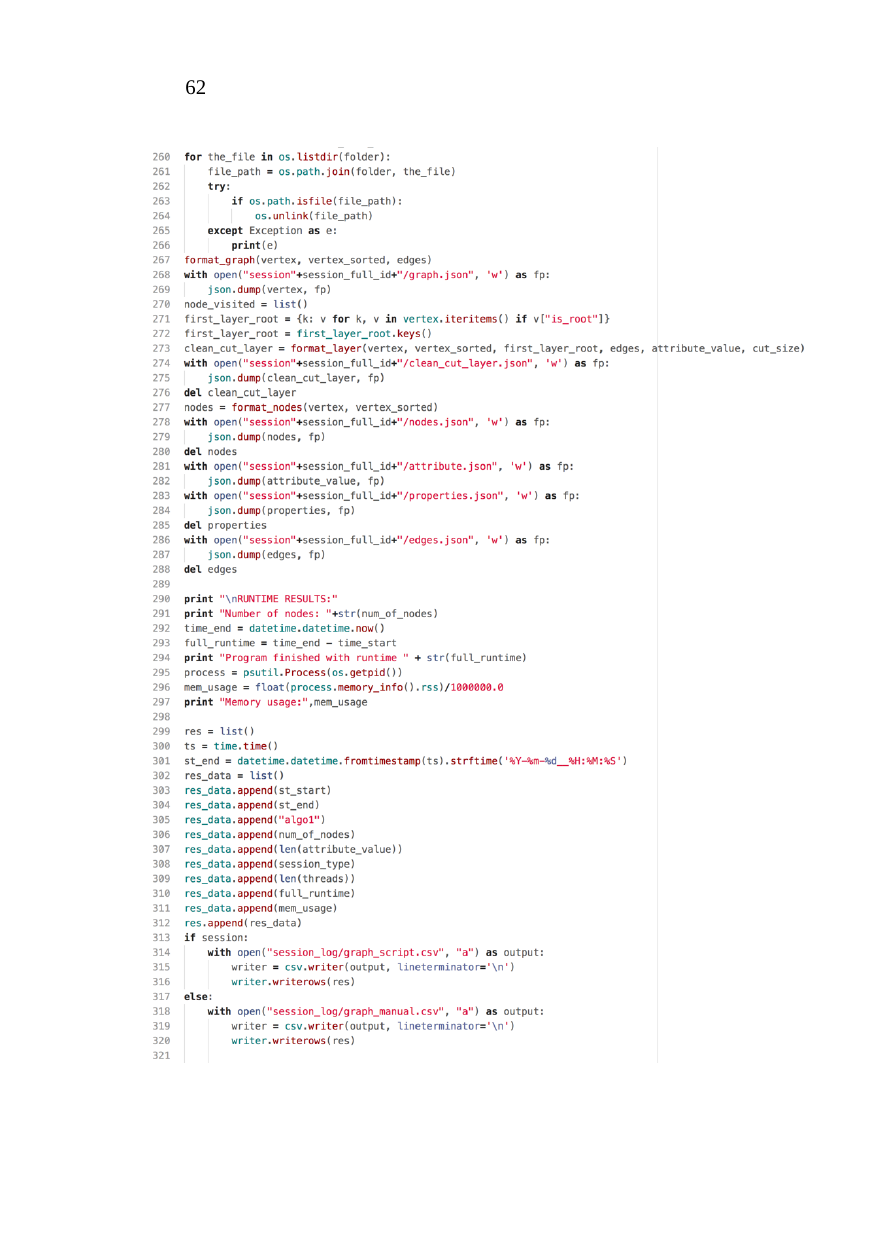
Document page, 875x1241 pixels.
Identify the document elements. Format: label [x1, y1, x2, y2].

picture [147, 147, 807, 1063]
